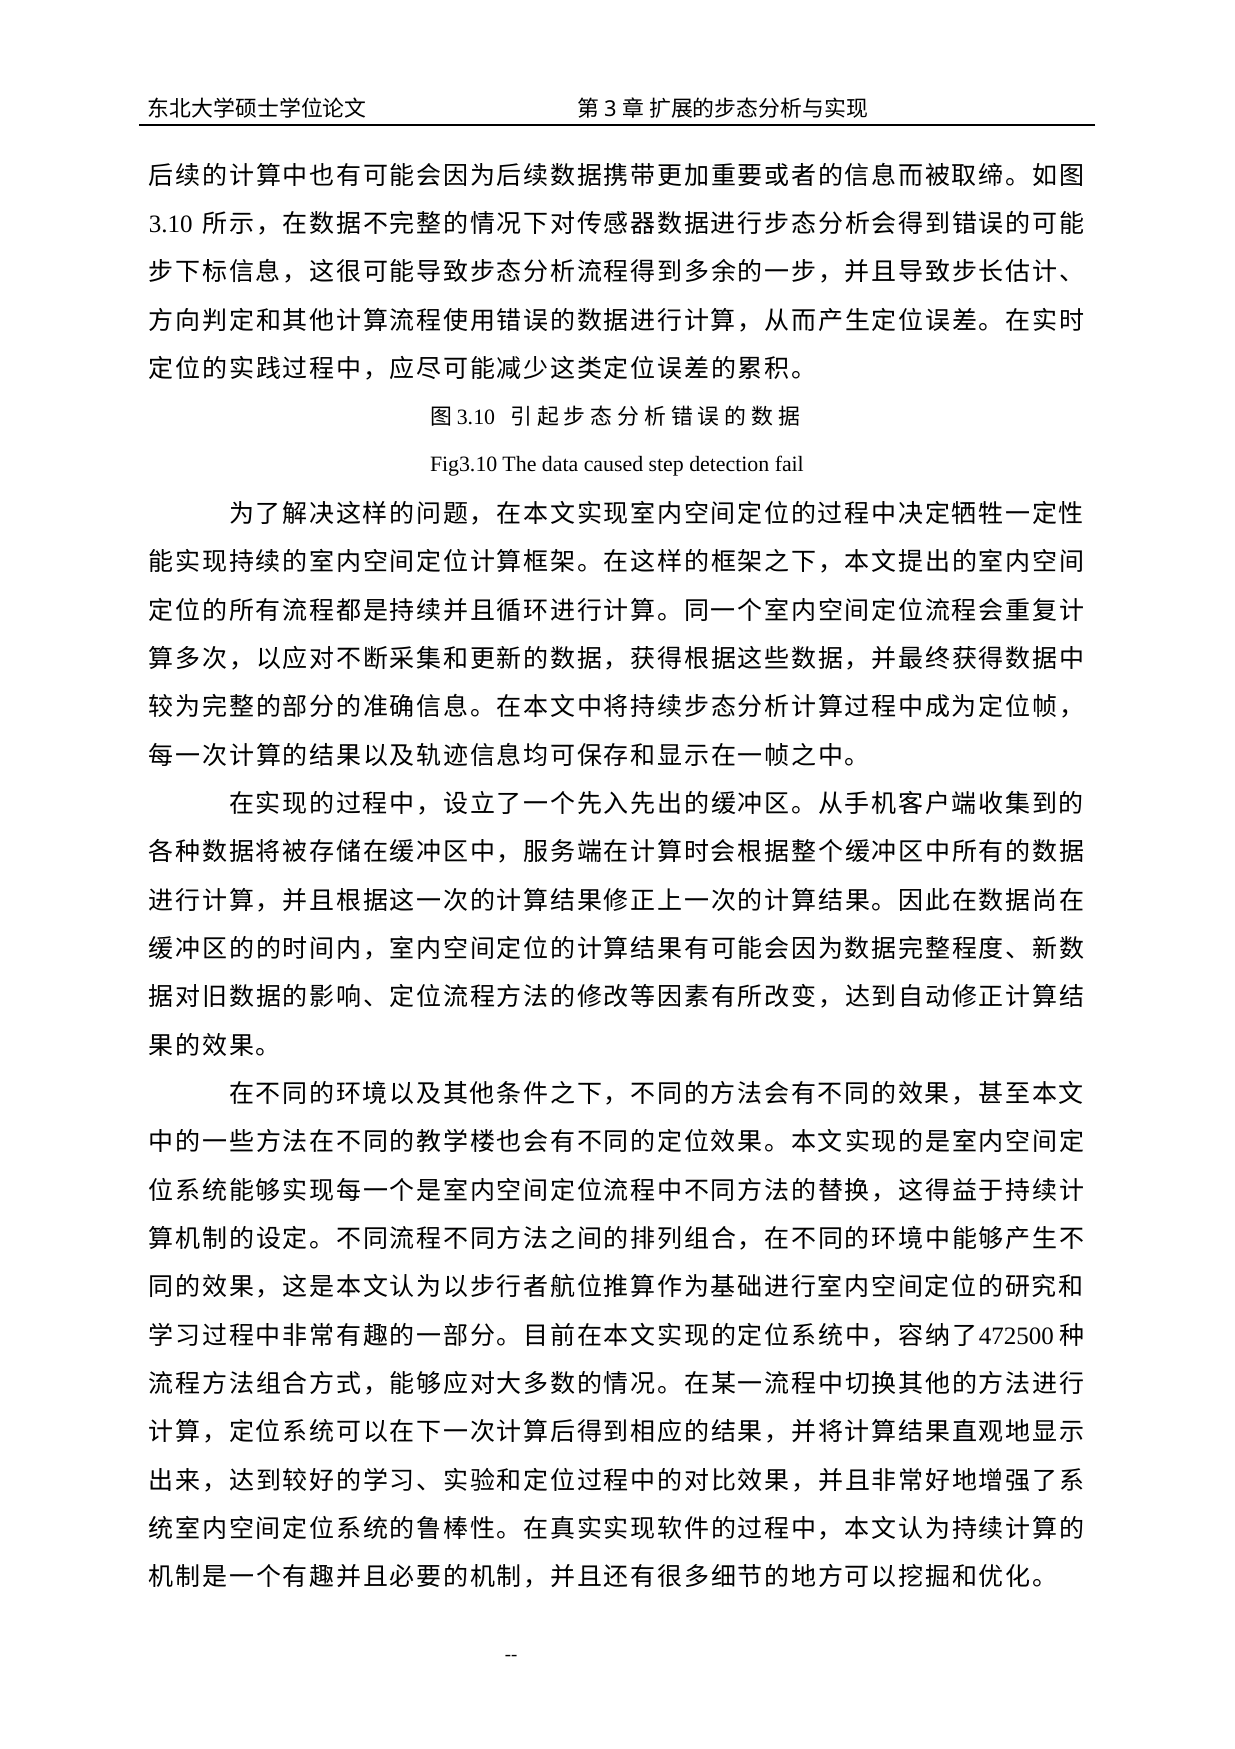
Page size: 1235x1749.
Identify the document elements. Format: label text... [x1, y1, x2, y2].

text Fig3.10 The data caused step detection fail [149, 439, 1086, 487]
text 在实现的过程中，设立了一个先入先出的缓冲区。从手机客户端收集到的各种数据将被存储在缓冲区中，服务端在计算时会根据整个缓冲区中所有的数据进行计算，并且根据这一次的计算结果修正上一次的计算结果。因此在数据尚在缓冲区的的时间内，室内空间定位的计算结果有可能会因为数据完整程度、新数据对旧数据的影响、定位流程方法的修改等因素有所改变，达到自动修正计算结果的效果。 [149, 777, 1086, 1067]
text 为了解决这样的问题，在本文实现室内空间定位的过程中决定牺牲一定性能实现持续的室内空间定位计算框架。在这样的框架之下，本文提出的室内空间定位的所有流程都是持续并且循环进行计算。同一个室内空间定位流程会重复计算多次，以应对不断采集和更新的数据，获得根据这些数据，并最终获得数据中较为完整的部分的准确信息。在本文中将持续步态分析计算过程中成为定位帧，每一次计算的结果以及轨迹信息均可保存和显示在一帧之中。 [149, 487, 1086, 777]
text 在室内空间定位计算过程中传感器数据是源源不断获取并参与计算的，这就意味着获取的传感器数据有可能处于步行者在行走过程中的任一阶段。因为步行过程中存在大量的随机震动或者其他因素的干扰，所以传感器数据可能会因为抖动出现短时间的较大误差。而在实时计算的过程中数据往往并没有收集完整，所以即使当前传感器所携带的信息在某一时刻看来是极有意义的确定步数据，在后续的计算中也有可能会因为后续数据携带更加重要或者的信息而被取缔。如图3.10所示，在数据不完整的情况下对传感器数据进行步态分析会得到错误的可能步下标信息，这很可能导致步态分析流程得到多余的一步，并且导致步长估计、方向判定和其他计算流程使用错误的数据进行计算，从而产生定位误差。在实时定位的实践过程中，应尽可能减少这类定位误差的累积。 [149, 149, 1086, 391]
text 图3.10 引起步态分析错误的数据 [149, 391, 1086, 439]
text 在不同的环境以及其他条件之下，不同的方法会有不同的效果，甚至本文中的一些方法在不同的教学楼也会有不同的定位效果。本文实现的是室内空间定位系统能够实现每一个是室内空间定位流程中不同方法的替换，这得益于持续计算机制的设定。不同流程不同方法之间的排列组合，在不同的环境中能够产生不同的效果，这是本文认为以步行者航位推算作为基础进行室内空间定位的研究和学习过程中非常有趣的一部分。目前在本文实现的定位系统中，容纳了472500种流程方法组合方式，能够应对大多数的情况。在某一流程中切换其他的方法进行计算，定位系统可以在下一次计算后得到相应的结果，并将计算结果直观地显示出来，达到较好的学习、实验和定位过程中的对比效果，并且非常好地增强了系统室内空间定位系统的鲁棒性。在真实实现软件的过程中，本文认为持续计算的机制是一个有趣并且必要的机制，并且还有很多细节的地方可以挖掘和优化。 [149, 1067, 1086, 1599]
